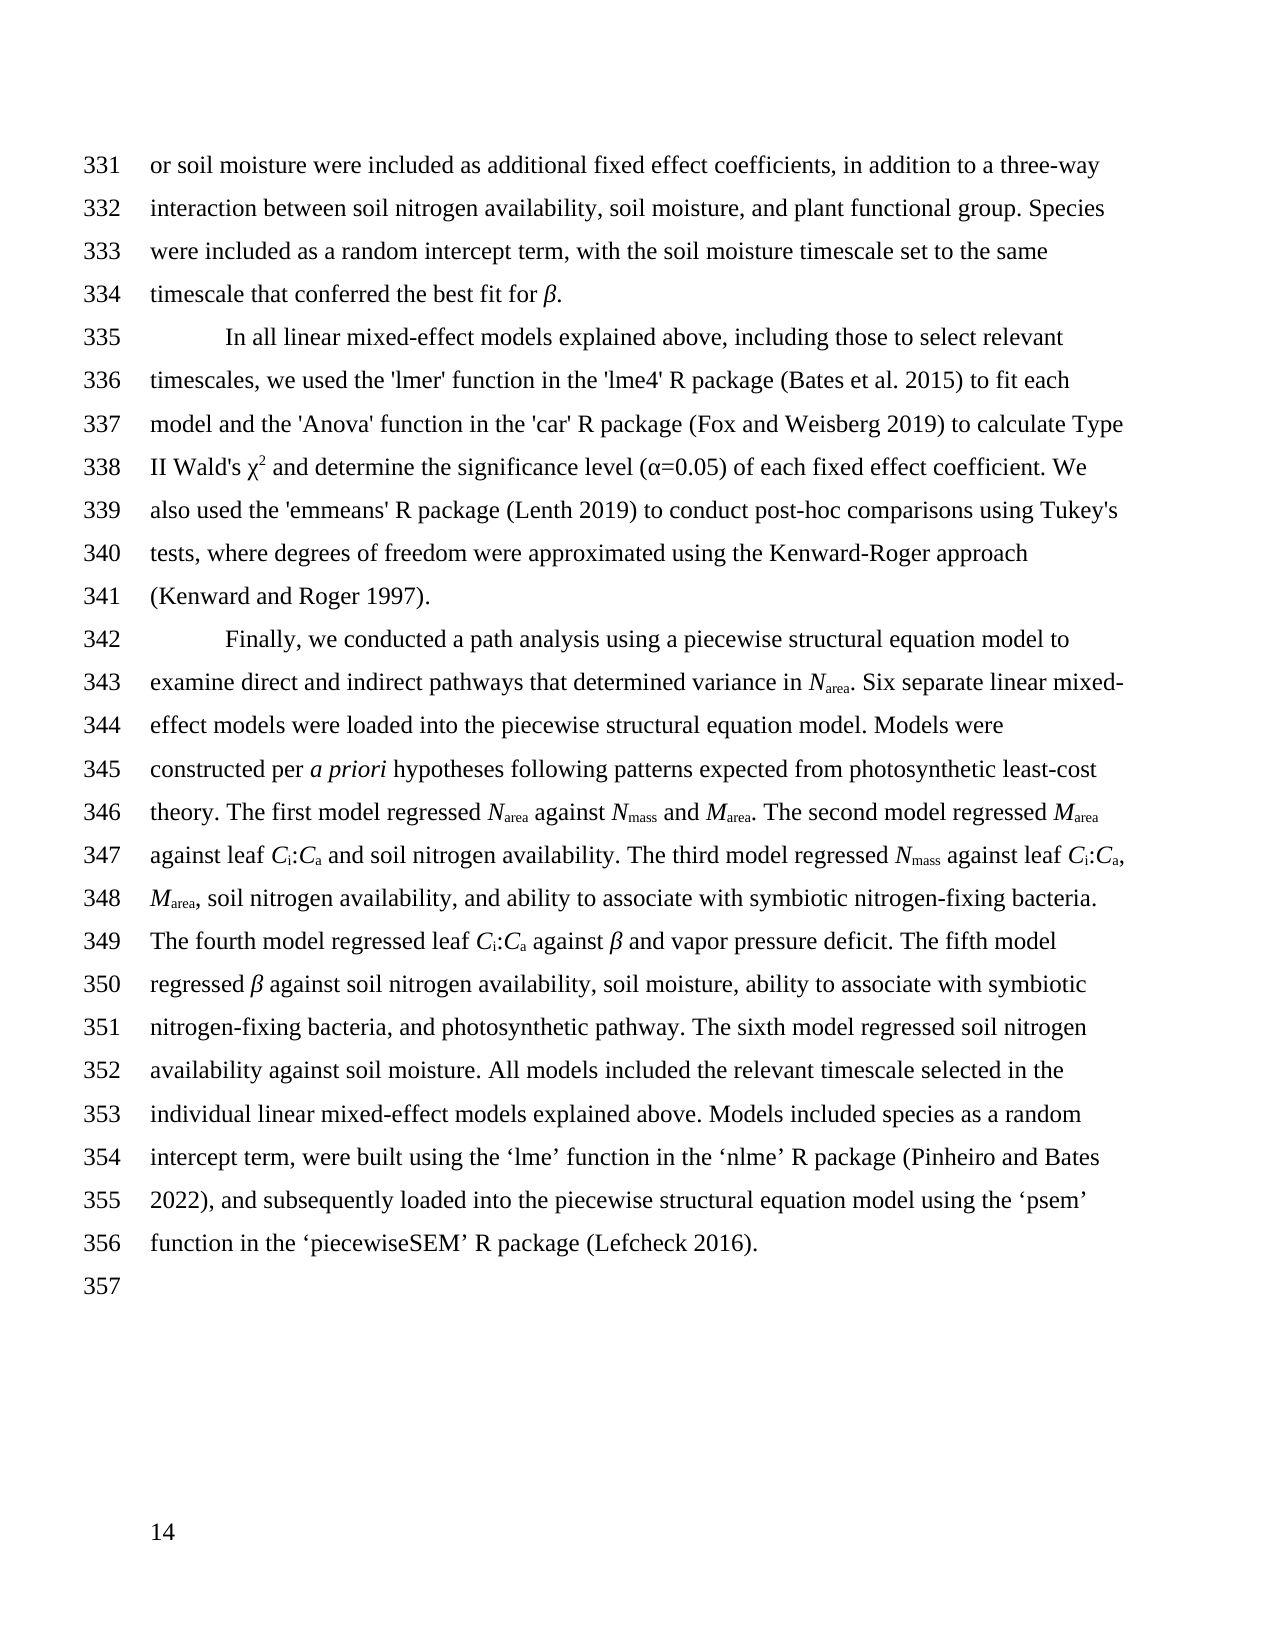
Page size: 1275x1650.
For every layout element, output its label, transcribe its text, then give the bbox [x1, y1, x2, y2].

text In all linear mixed-effect models explained above, including those to select relevant timescales, we used the 'lmer' function in the 'lme4' R package (Bates et al. 2015) to fit each model and the 'Anova' function in the 'car' R package (Fox and Weisberg 2019) to calculate Type II Wald's χ2 and determine the significance level (α=0.05) of each fixed effect coefficient. We also used the 'emmeans' R package (Lenth 2019) to conduct post-hoc comparisons using Tukey's tests, where degrees of freedom were approximated using the Kenward-Roger approach (Kenward and Roger 1997). [150, 322, 1125, 610]
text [150, 150, 1125, 308]
text Finally, we conducted a path analysis using a piecewise structural equation model to examine direct and indirect pathways that determined variance in Narea. Six separate linear mixed-effect models were loaded into the piecewise structural equation model. Models were constructed per a priori hypotheses following patterns expected from photosynthetic least-cost theory. The first model regressed Narea against Nmass and Marea. The second model regressed Marea against leaf Ci:Ca and soil nitrogen availability. The third model regressed Nmass against leaf Ci:Ca, Marea, soil nitrogen availability, and ability to associate with symbiotic nitrogen-fixing bacteria. The fourth model regressed leaf Ci:Ca against β and vapor pressure deficit. The fifth model regressed β against soil nitrogen availability, soil moisture, ability to associate with symbiotic nitrogen-fixing bacteria, and photosynthetic pathway. The sixth model regressed soil nitrogen availability against soil moisture. All models included the relevant timescale selected in the individual linear mixed-effect models explained above. Models included species as a random intercept term, were built using the ‘lme’ function in the ‘nlme’ R package (Pinheiro and Bates 2022), and subsequently loaded into the piecewise structural equation model using the ‘psem’ function in the ‘piecewiseSEM’ R package (Lefcheck 2016). [150, 624, 1125, 1257]
